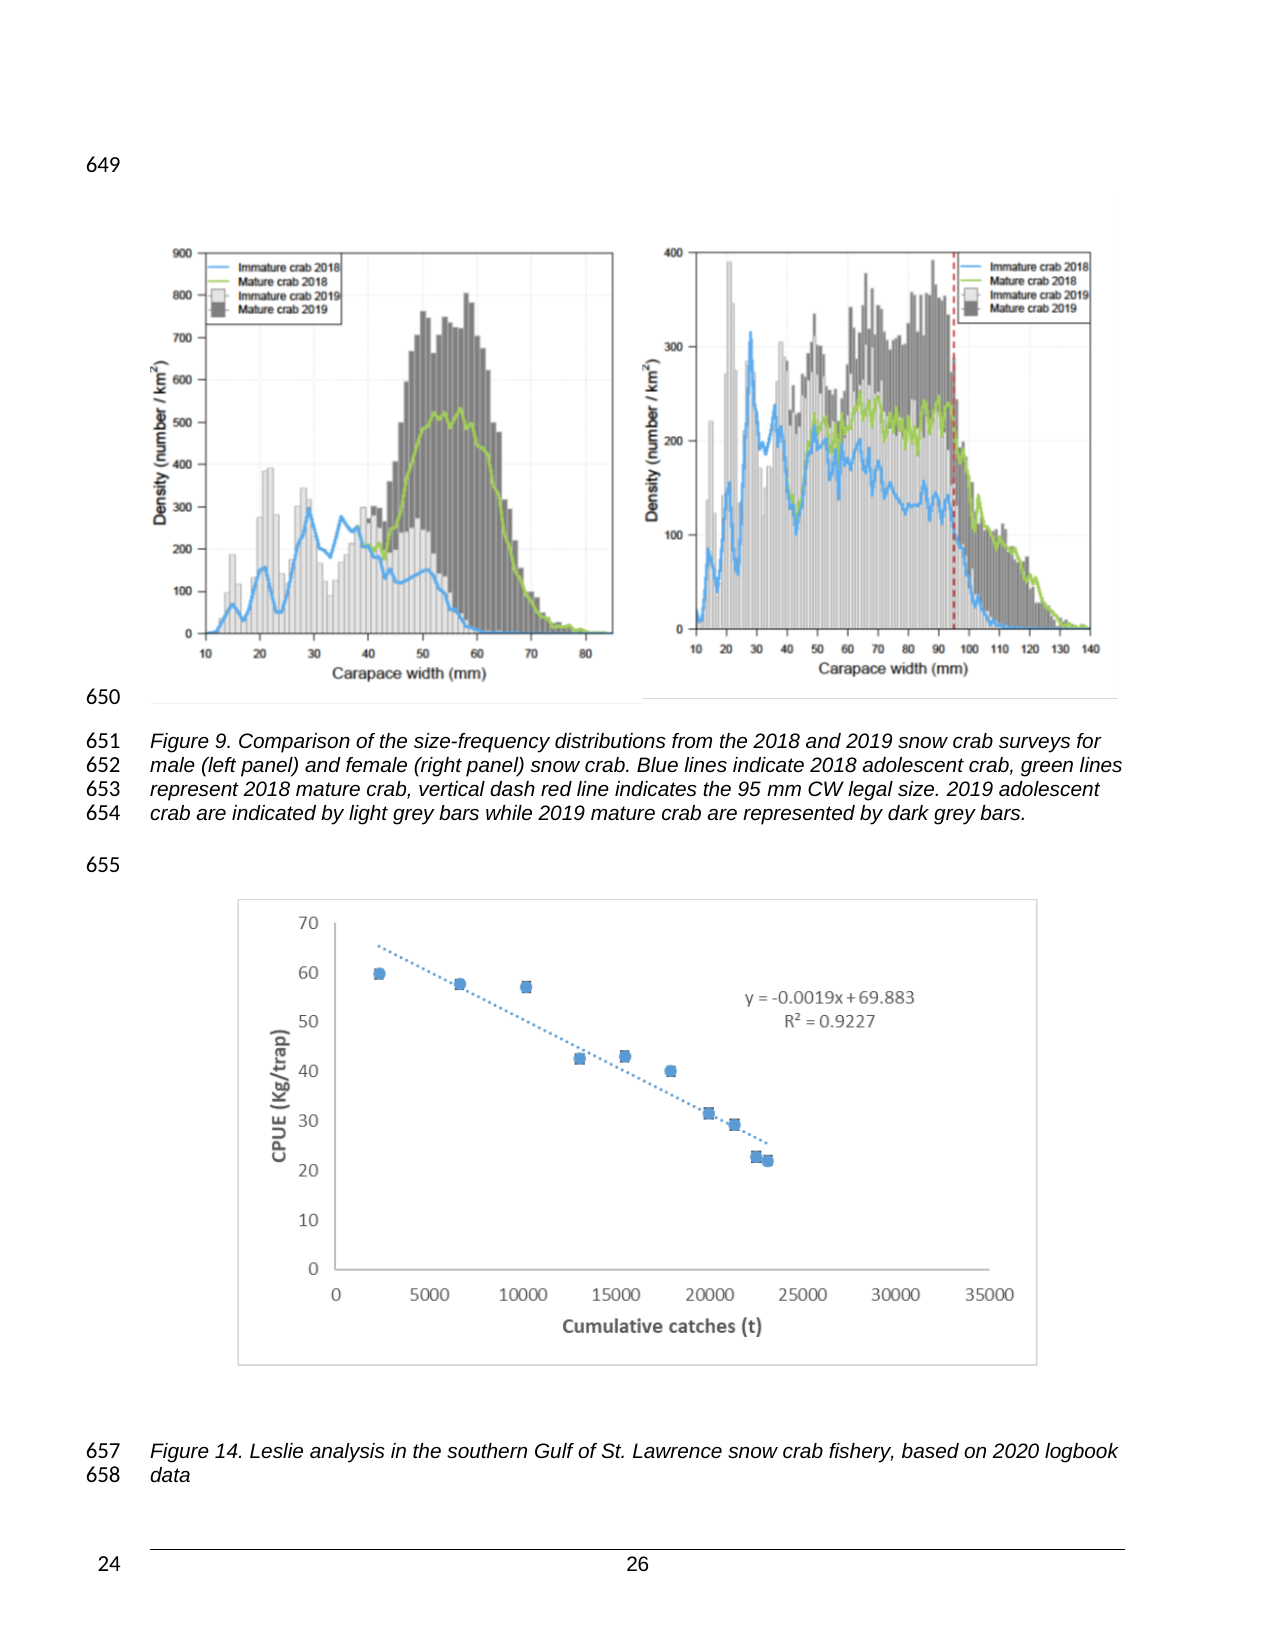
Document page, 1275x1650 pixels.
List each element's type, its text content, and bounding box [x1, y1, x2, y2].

text Figure 14. Leslie analysis in the southern Gulf of St. Lawrence snow crab fishery, based on 2020 logbook data [150, 1439, 1125, 1487]
text Figure 9. Comparison of the size-frequency distributions from the 2018 and 2019 snow crab surveys for male (left panel) and female (right panel) snow crab. Blue lines indicate 2018 adolescent crab, green lines represent 2018 mature crab, vertical dash red line indicates the 95 mm CW legal size. 2019 adolescent crab are indicated by light grey bars while 2019 mature crab are represented by dark grey bars. [150, 729, 1125, 825]
picture [237, 899, 1038, 1366]
picture [150, 198, 1119, 705]
